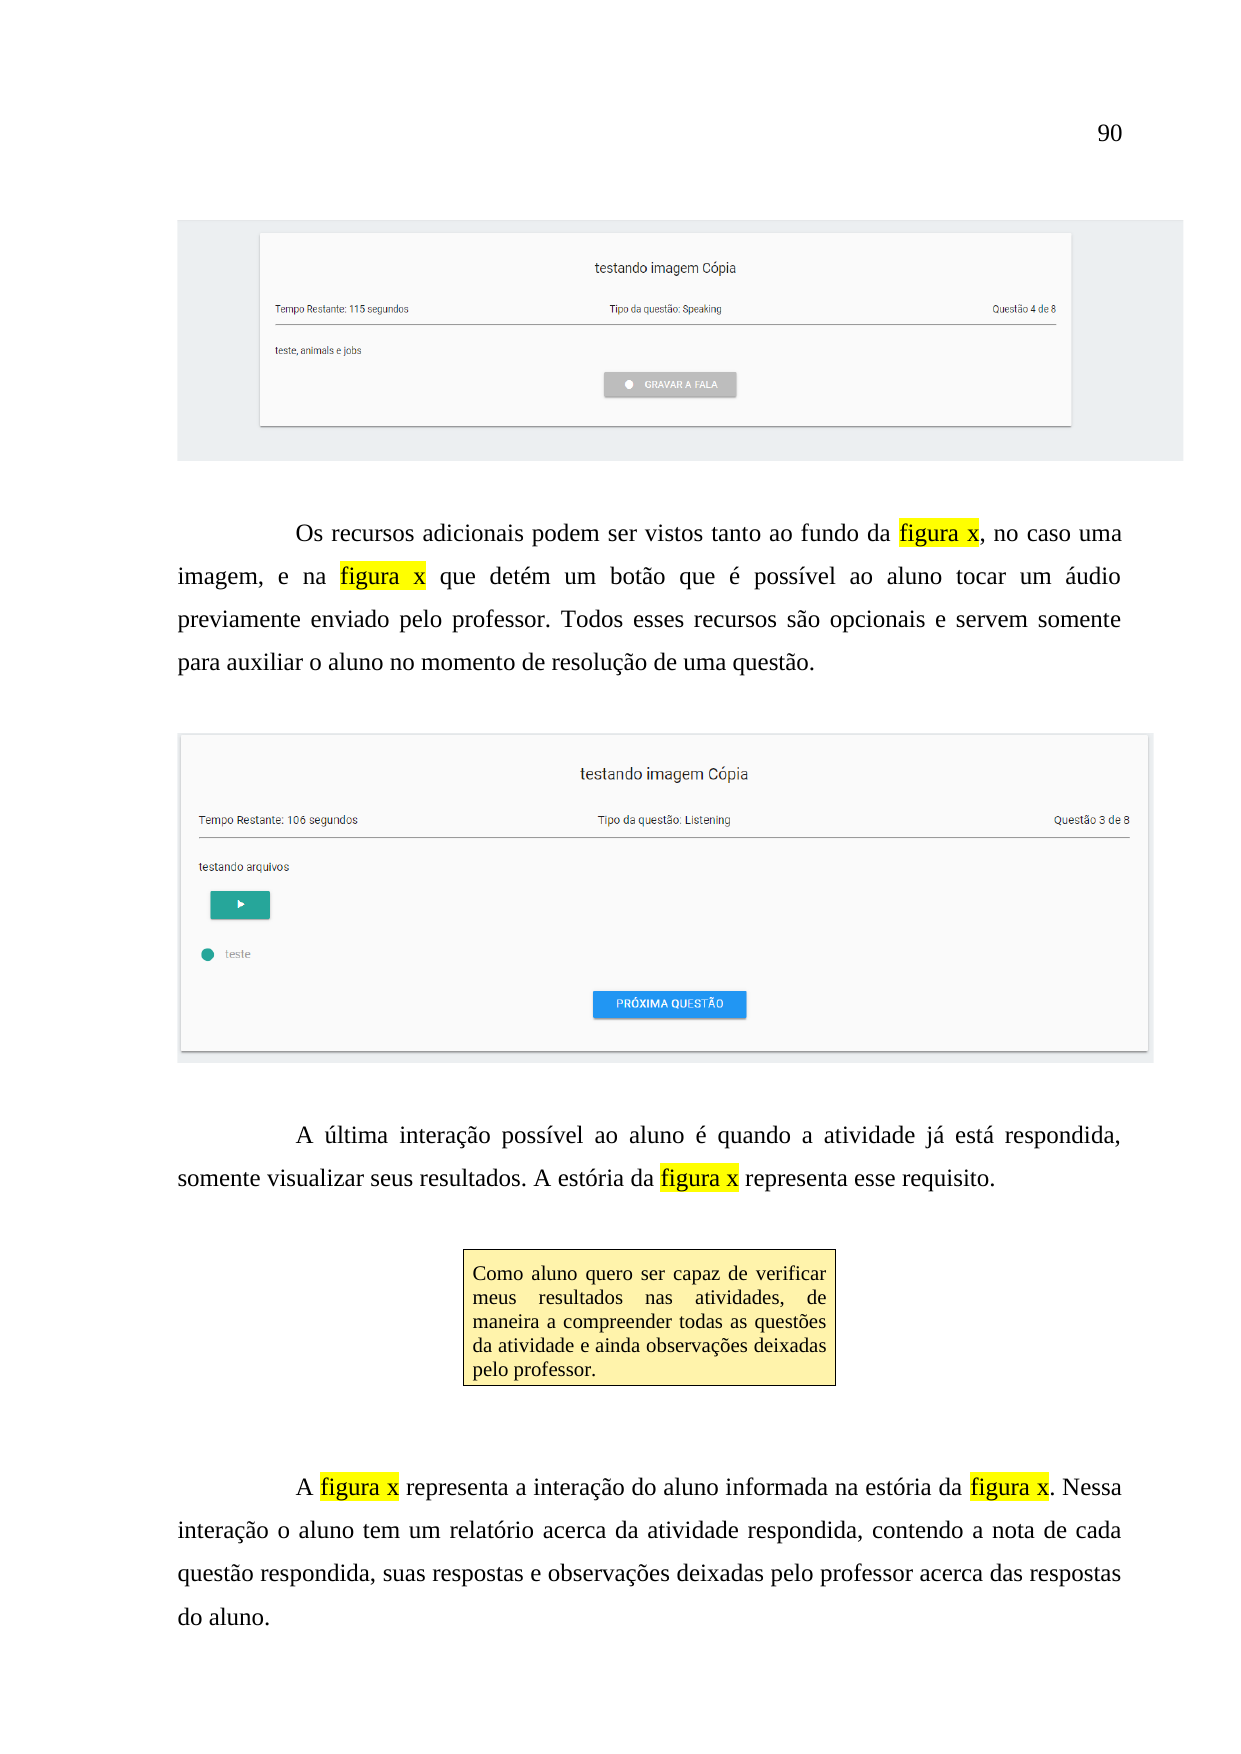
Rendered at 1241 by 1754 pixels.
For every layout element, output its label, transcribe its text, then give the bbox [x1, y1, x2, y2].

text A última interação possível ao aluno é quando a atividade já está respondida, somente visualizar seus resultados. A estória da figura x representa esse requisito. [177, 1120, 1122, 1192]
picture [177, 733, 1154, 1063]
text A figura x representa a interação do aluno informada na estória da figura x. Nessa interação o aluno tem um relatório acerca da atividade respondida, contendo a nota de cada questão respondida, suas respostas e observações deixadas pelo professor acerca das respostas do aluno. [177, 1472, 1122, 1630]
text Como aluno quero ser capaz de verificar meus resultados nas atividades, de maneira a compreender todas as questões da atividade e ainda observações deixadas pelo professor. [464, 1250, 835, 1385]
text Os recursos adicionais podem ser vistos tanto ao fundo da figura x, no caso uma imagem, e na figura x que detém um botão que é possível ao aluno tocar um áudio previamente enviado pelo professor. Todos esses recursos são opcionais e servem somente para auxiliar o aluno no momento de resolução de uma questão. [177, 518, 1122, 676]
picture [177, 220, 1184, 461]
